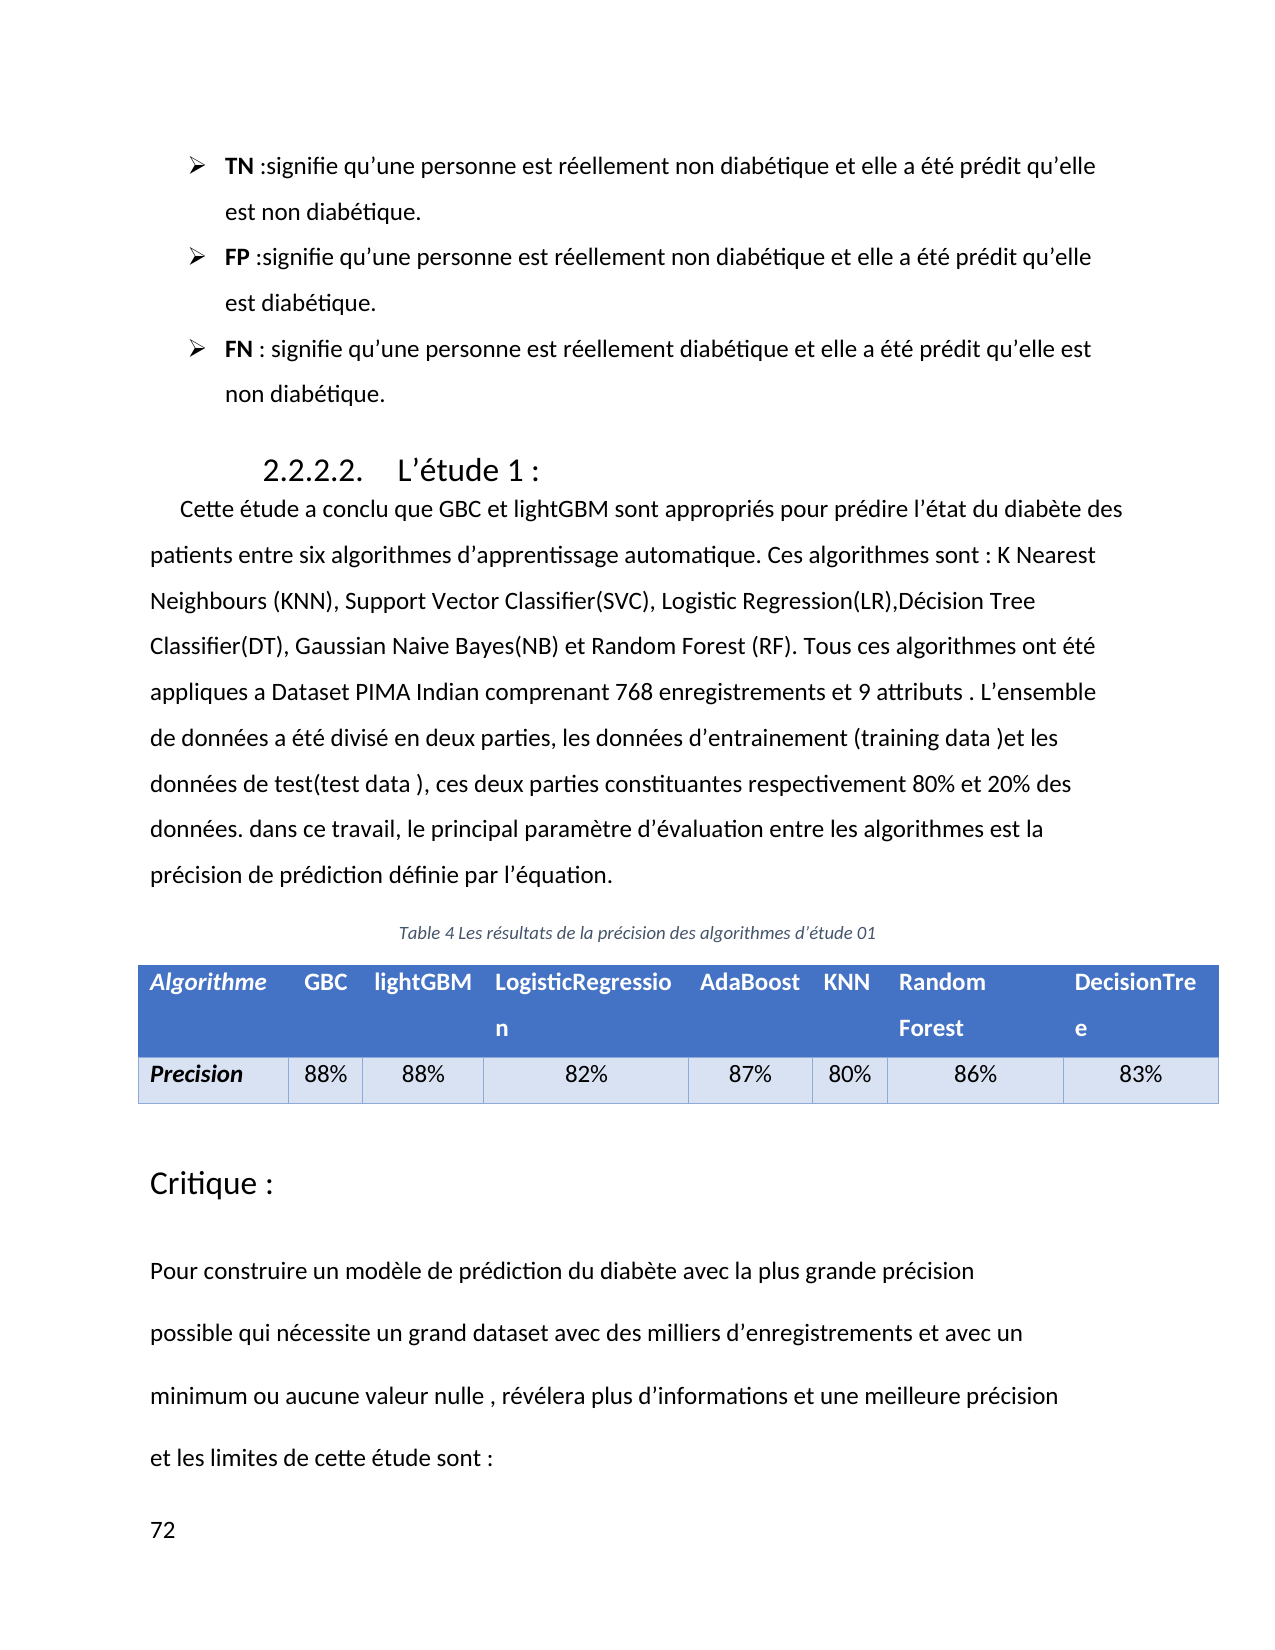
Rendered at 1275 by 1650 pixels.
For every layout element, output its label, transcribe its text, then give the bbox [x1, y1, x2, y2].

text Pour construire un modèle de prédiction du diabète avec la plus grande précision [150, 1255, 1125, 1286]
text Cette étude a conclu que GBC et lightGBM sont appropriés pour prédire l’état du diabète des patients entre six algorithmes d’apprentissage automatique. Ces algorithmes sont : K Nearest Neighbours (KNN), Support Vector Classifier(SVC), Logistic Regression(LR),Décision Tree Classifier(DT), Gaussian Naive Bayes(NB) et Random Forest (RF). Tous ces algorithmes ont été appliques a Dataset PIMA Indian comprenant 768 enregistrements et 9 attributs . L’ensemble de données a été divisé en deux parties, les données d’entrainement (training data )et les données de test(test data ), ces deux parties constituantes respectivement 80% et 20% des données. dans ce travail, le principal paramètre d’évaluation entre les algorithmes est la précision de prédiction définie par l’équation. [150, 493, 1125, 890]
table_header KNN [813, 966, 887, 1057]
list FN : signifie qu’une personne est réellement diabétique et elle a été prédit qu’elle est non diabétique. [187, 333, 1125, 409]
table_cell 87% [689, 1058, 812, 1103]
table_header GBC [289, 966, 362, 1057]
table_header Random Forest [888, 966, 1063, 1057]
table_cell 82% [484, 1058, 688, 1103]
table_header DecisionTree [1064, 966, 1218, 1057]
list TN :signifie qu’une personne est réellement non diabétique et elle a été prédit qu’elle est non diabétique. [187, 150, 1125, 226]
subtitle L’étude 1 : [262, 449, 1125, 490]
table_header lightGBM [363, 966, 483, 1057]
table_cell 88% [289, 1058, 362, 1103]
table_cell Precision [139, 1058, 288, 1103]
list FP :signifie qu’une personne est réellement non diabétique et elle a été prédit qu’elle est diabétique. [187, 241, 1125, 318]
text Table 4 Les résultats de la précision des algorithmes d’étude 01 [150, 922, 1125, 944]
table_header Algorithme [139, 966, 288, 1057]
text et les limites de cette étude sont : [150, 1442, 1125, 1473]
text minimum ou aucune valeur nulle , révélera plus d’informations et une meilleure précision [150, 1380, 1125, 1411]
subtitle Critique : [150, 1162, 1125, 1202]
table_header AdaBoost [689, 966, 812, 1057]
table_cell 80% [813, 1058, 887, 1103]
text possible qui nécessite un grand dataset avec des milliers d’enregistrements et avec un [150, 1318, 1125, 1348]
table_cell 88% [363, 1058, 483, 1103]
table_cell 83% [1064, 1058, 1218, 1103]
table_header LogisticRegression [484, 966, 688, 1057]
table_cell 86% [888, 1058, 1063, 1103]
